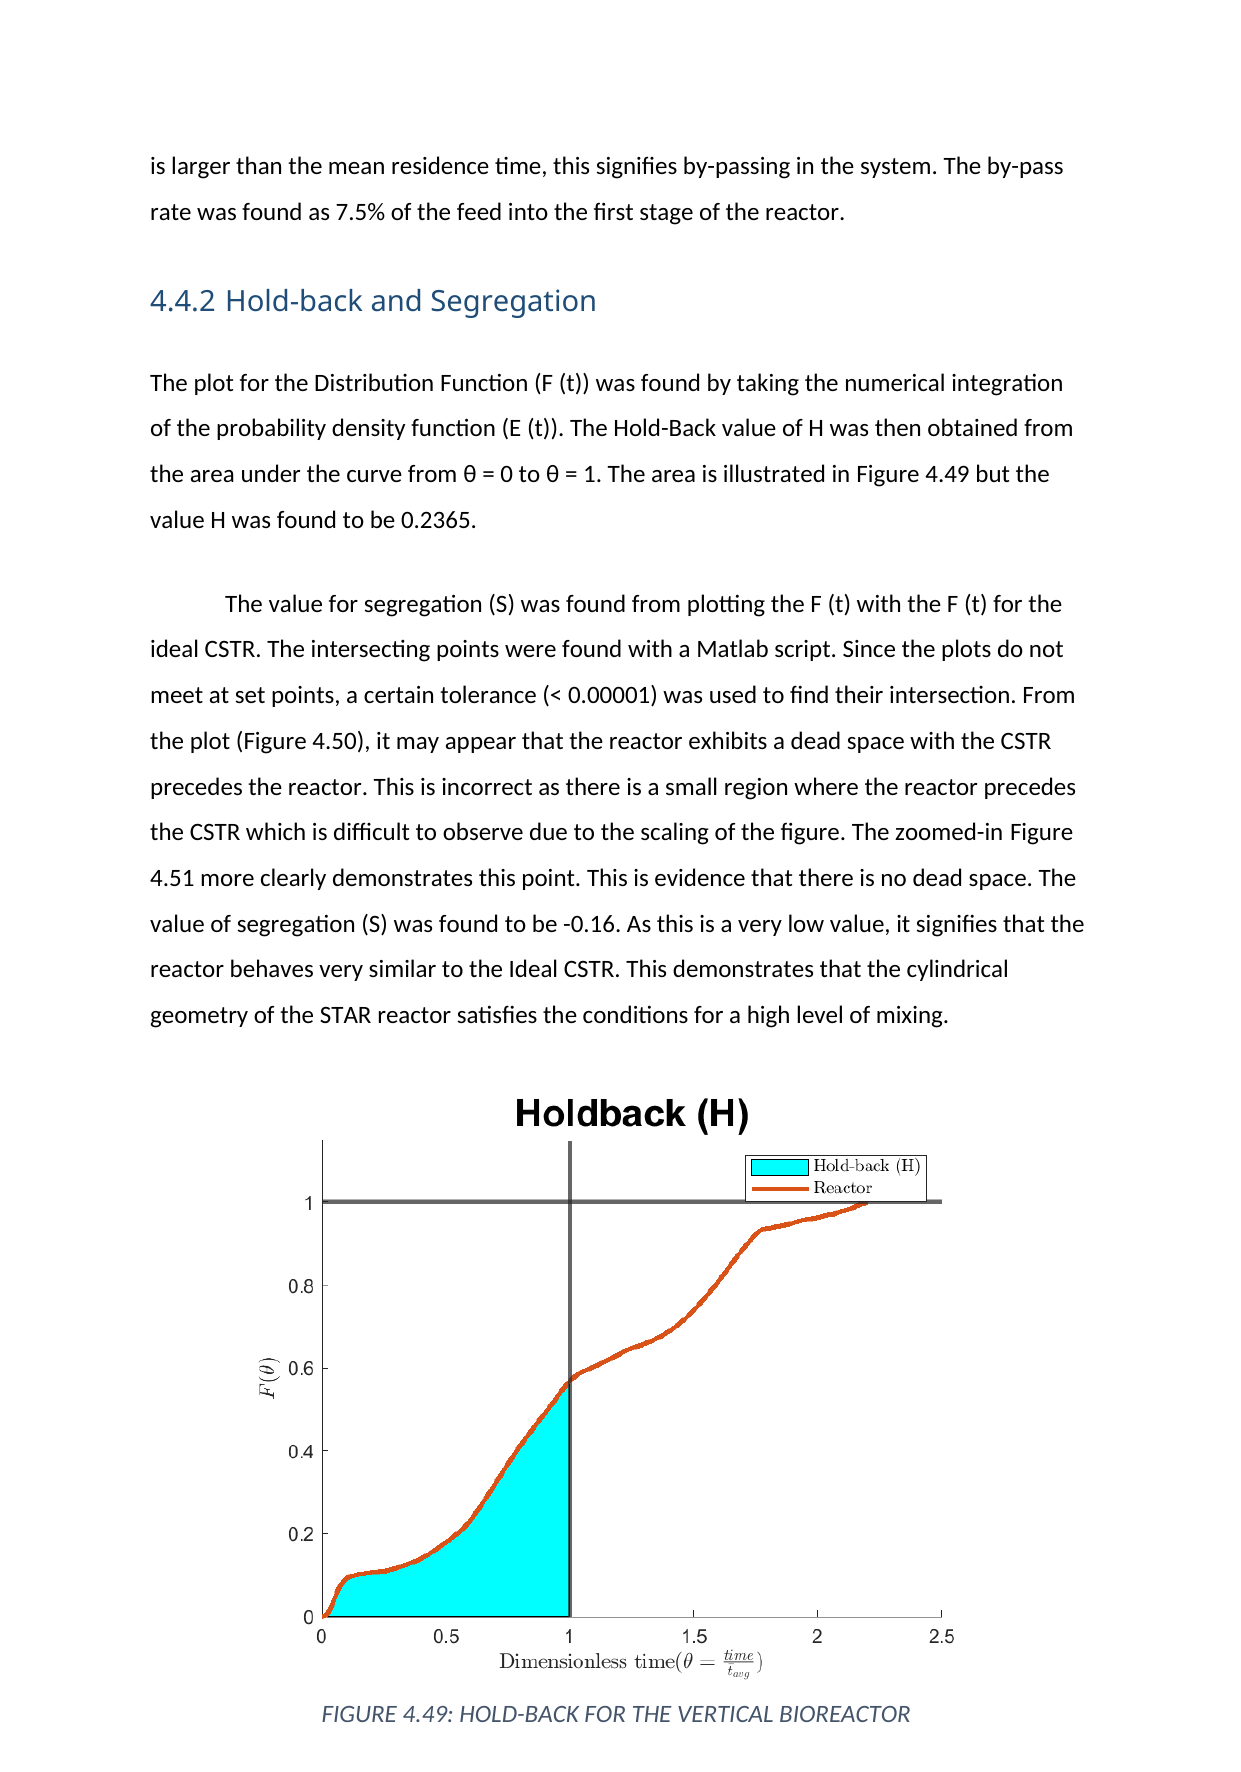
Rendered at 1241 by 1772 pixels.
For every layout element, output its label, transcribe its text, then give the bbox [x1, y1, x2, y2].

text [150, 150, 1090, 226]
subtitle 4.4.2 Hold-back and Segregation [150, 280, 1090, 319]
picture [217, 1083, 1017, 1682]
